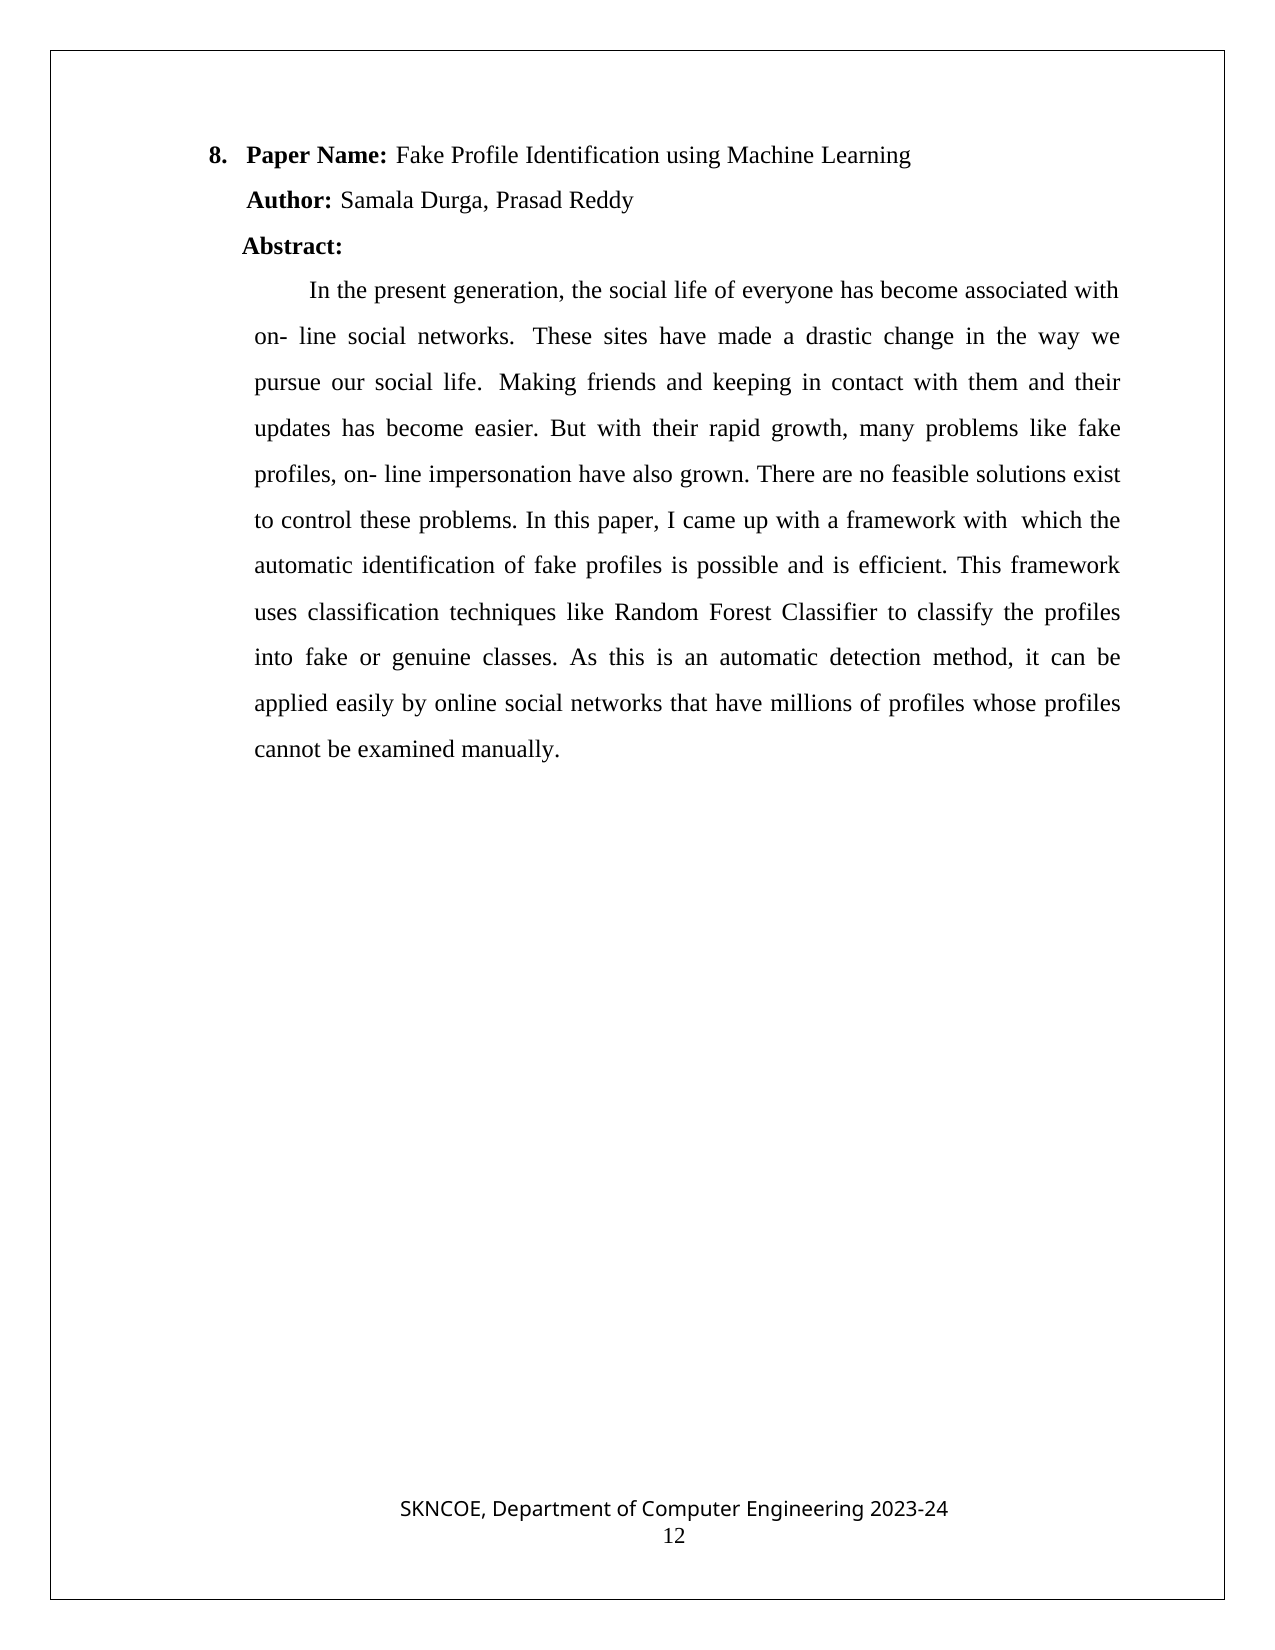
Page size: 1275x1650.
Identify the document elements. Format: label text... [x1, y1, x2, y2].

list Paper Name: Fake Profile Identification using Machine Learning [209, 141, 1169, 169]
subtitle Abstract: [179, 231, 1169, 259]
text Author: Samala Durga, Prasad Reddy [179, 185, 1169, 214]
text In the present generation, the social life of everyone has become associated with on- line social networks. These sites have made a drastic change in the way we pursue our social life. Making friends and keeping in contact with them and their updates has become easier. But with their rapid growth, many problems like fake profiles, on- line impersonation have also grown. There are no feasible solutions exist to control these problems. In this paper, I came up with a framework with which the automatic identification of fake profiles is possible and is efficient. This framework uses classification techniques like Random Forest Classifier to classify the profiles into fake or genuine classes. As this is an automatic detection method, it can be applied easily by online social networks that have millions of profiles whose profiles cannot be examined manually. [254, 275, 1121, 763]
